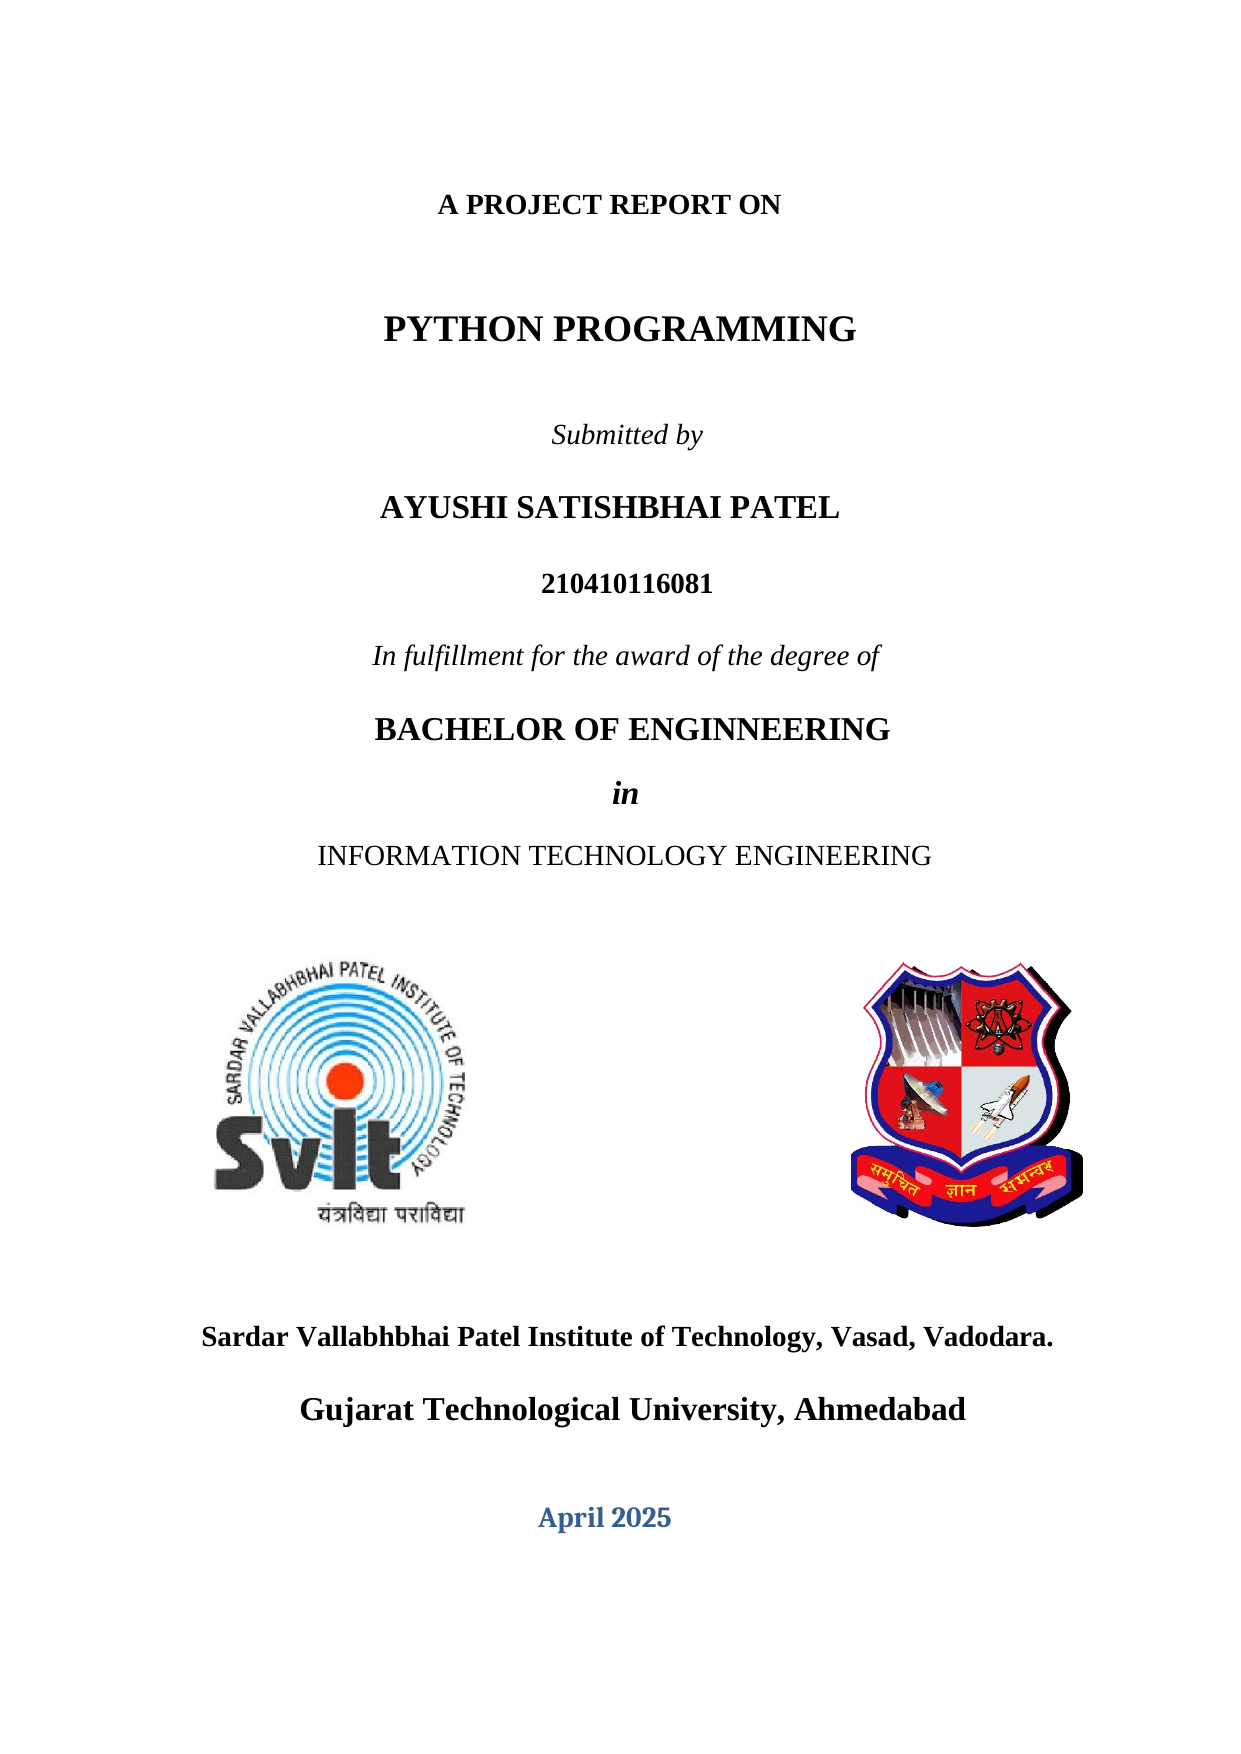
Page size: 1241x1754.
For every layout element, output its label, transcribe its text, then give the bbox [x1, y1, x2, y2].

text AYUSHI SATISHBHAI PATEL [62, 487, 841, 525]
text PYTHON PROGRAMMING [308, 306, 933, 349]
text April 2025 [62, 1502, 1213, 1535]
text Sardar Vallabhbhai Patel Institute of Technology, Vasad, Vadodara. [62, 1319, 1192, 1353]
subtitle Gujarat Technological University, Ahmedabad [74, 1389, 1192, 1428]
picture [851, 962, 1083, 1227]
text Submitted by [413, 417, 841, 451]
text INFORMATION TECHNOLOGY ENGINEERING [62, 838, 1192, 871]
text A PROJECT REPORT ON [362, 187, 894, 221]
subtitle BACHELOR OF ENGINNEERING [74, 709, 1192, 747]
text in [361, 773, 894, 812]
text In fulfillment for the award of the degree of [62, 638, 1192, 671]
text 210410116081 [413, 567, 841, 600]
picture [209, 956, 466, 1227]
